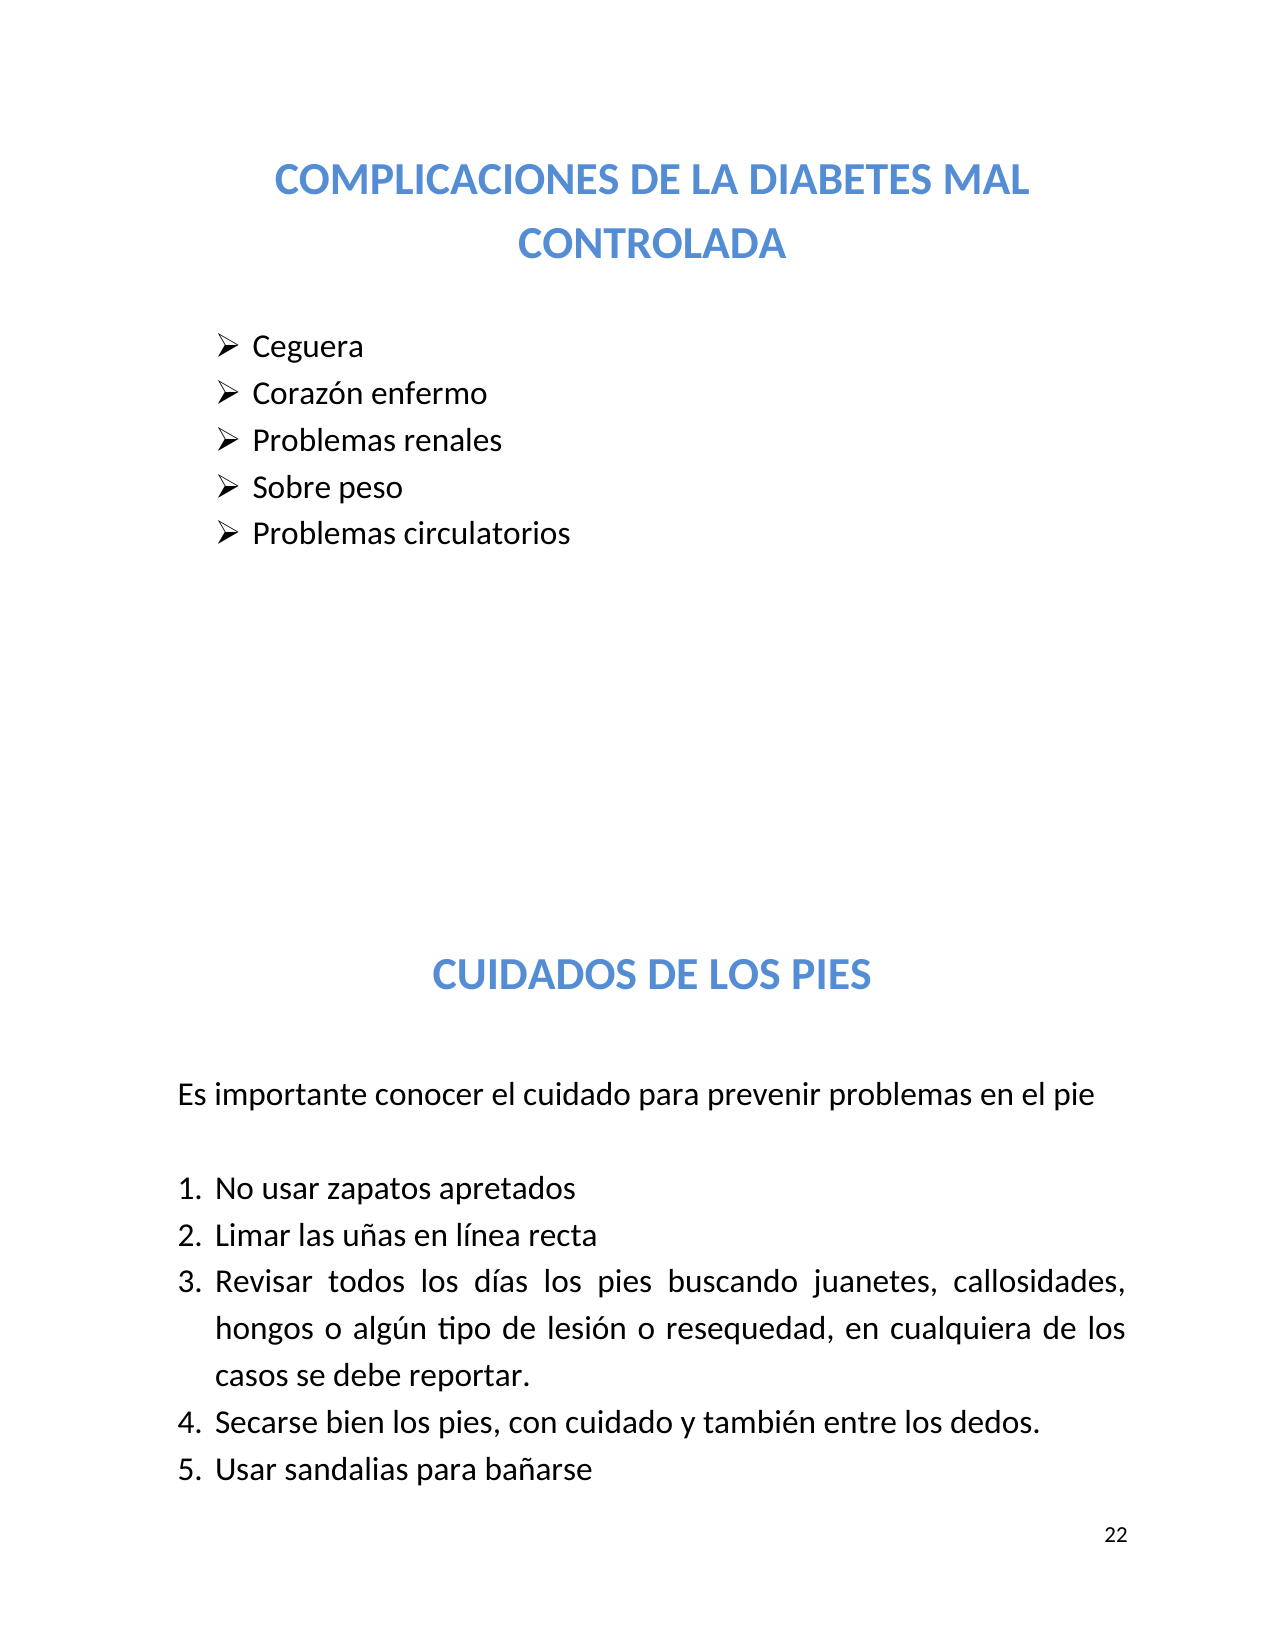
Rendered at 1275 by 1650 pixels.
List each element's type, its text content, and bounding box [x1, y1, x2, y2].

list COMPLICACIONES DE LA DIABETES MAL CONTROLADA [177, 150, 1127, 270]
list Limar las uñas en línea recta [177, 1214, 1127, 1254]
list Secarse bien los pies, con cuidado y también entre los dedos. [177, 1401, 1127, 1441]
list Corazón enfermo [215, 372, 1127, 413]
list Es importante conocer el cuidado para prevenir problemas en el pie [177, 1073, 1127, 1114]
list CUIDADOS DE LOS PIES [177, 945, 1127, 1001]
list Revisar todos los días los pies buscando juanetes, callosidades, hongos o algún tipo de lesión o resequedad, en cualquiera de los casos se debe reportar. [177, 1260, 1127, 1395]
list Sobre peso [215, 466, 1127, 506]
list Problemas circulatorios [215, 512, 1127, 553]
list No usar zapatos apretados [177, 1167, 1127, 1208]
list Ceguera [215, 325, 1127, 366]
list Problemas renales [215, 419, 1127, 459]
list Usar sandalias para bañarse [177, 1447, 1127, 1488]
